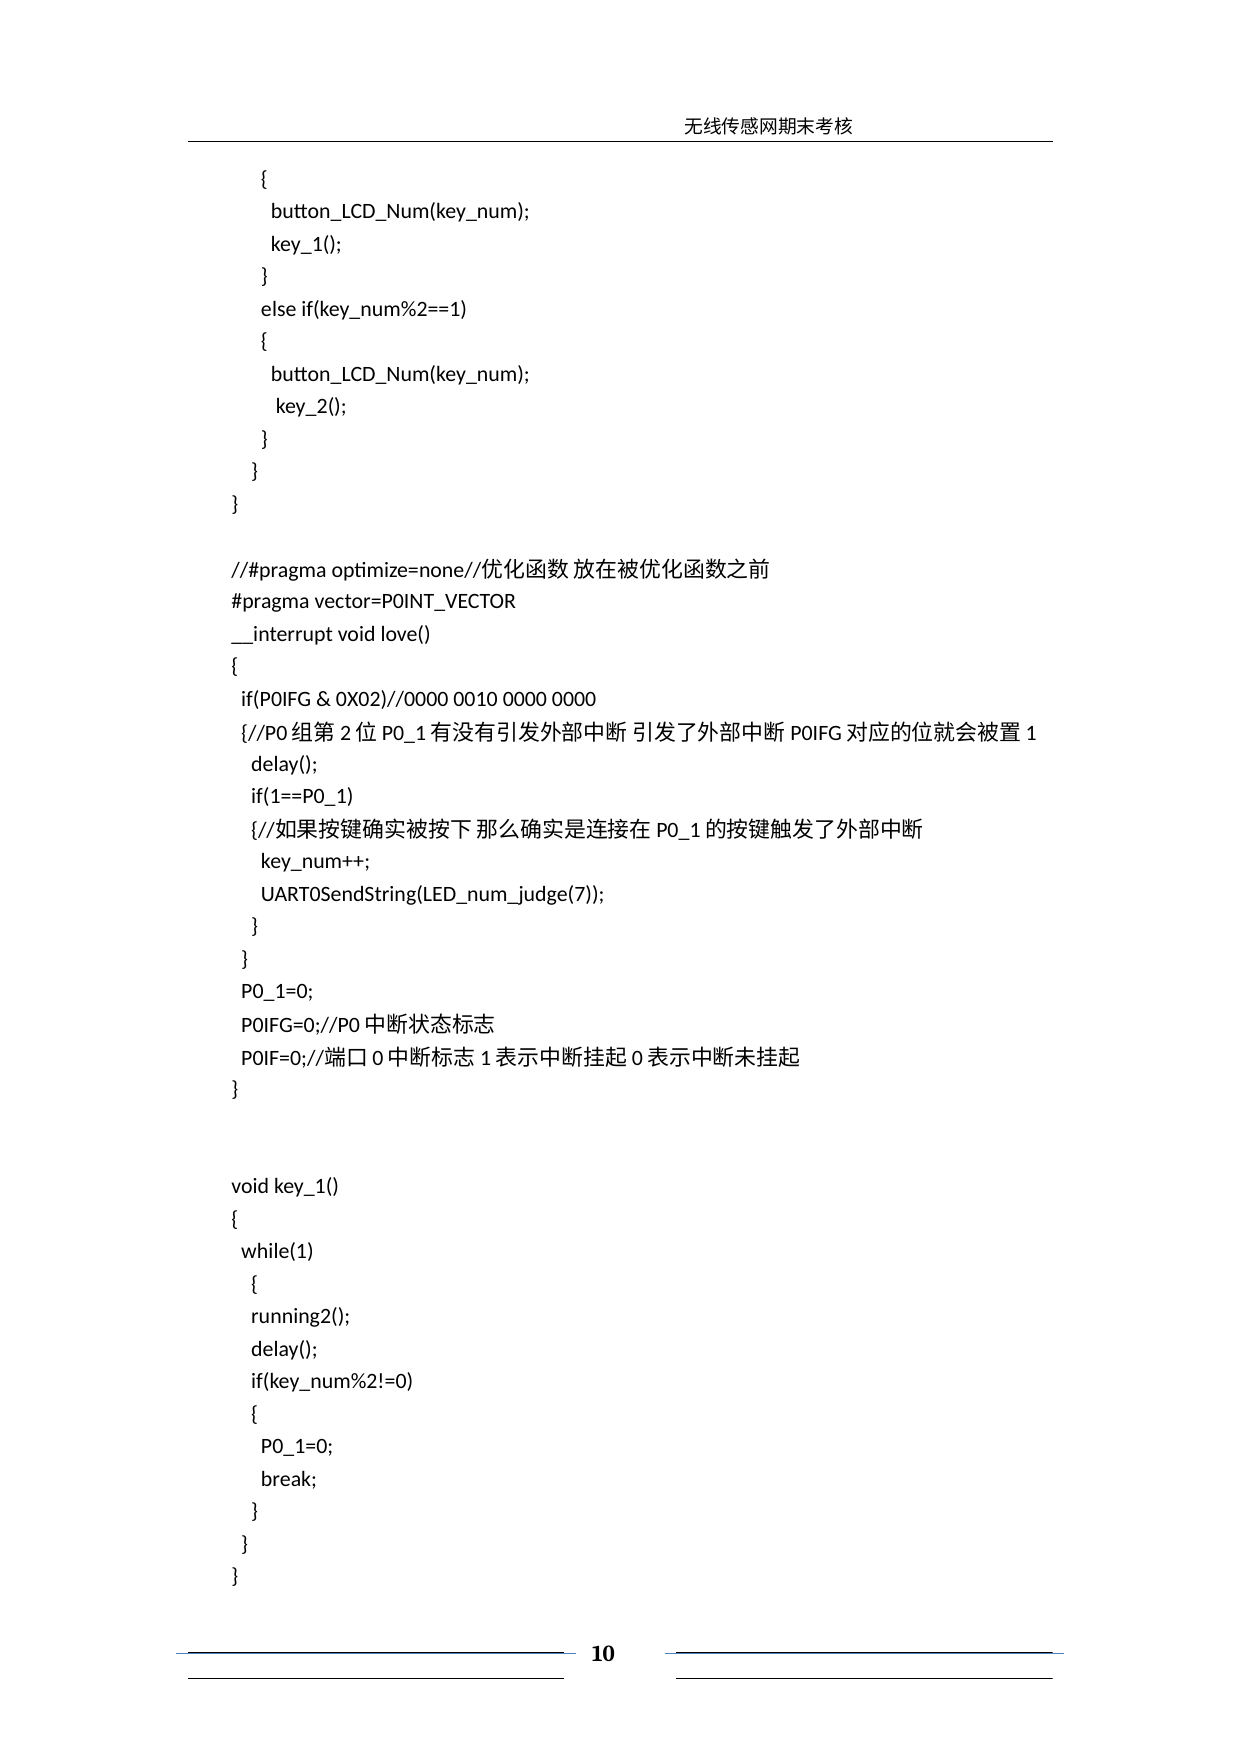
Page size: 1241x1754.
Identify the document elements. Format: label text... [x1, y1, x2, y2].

list //#pragma optimize=none//优化函数 放在被优化函数之前 [187, 552, 1053, 584]
list } [187, 422, 1053, 454]
list {//如果按键确实被按下 那么确实是连接在P0_1的按键触发了外部中断 [187, 812, 1053, 844]
list { [187, 1202, 1053, 1234]
list UART0SendString(LED_num_judge(7)); [187, 877, 1053, 909]
list P0IF=0;//端口0中断标志 1表示中断挂起 0表示中断未挂起 [187, 1039, 1053, 1072]
list P0_1=0; [187, 1429, 1053, 1462]
list button_LCD_Num(key_num); [187, 357, 1053, 389]
list P0IFG=0;//P0中断状态标志 [187, 1007, 1053, 1039]
list { [187, 162, 1053, 194]
list } [187, 1072, 1053, 1104]
list { [187, 1267, 1053, 1299]
list } [187, 487, 1053, 519]
list {//P0组第2位P0_1有没有引发外部中断 引发了外部中断 P0IFG对应的位就会被置1 [187, 714, 1053, 747]
list P0_1=0; [187, 974, 1053, 1007]
list break; [187, 1462, 1053, 1494]
list running2(); [187, 1299, 1053, 1332]
list key_1(); [187, 227, 1053, 259]
list { [187, 1397, 1053, 1429]
list __interrupt void love() [187, 617, 1053, 649]
list delay(); [187, 747, 1053, 779]
list while(1) [187, 1234, 1053, 1267]
list if(1==P0_1) [187, 779, 1053, 812]
list } [187, 1559, 1053, 1592]
list if(key_num%2!=0) [187, 1364, 1053, 1397]
list if(P0IFG & 0X02)//0000 0010 0000 0000 [187, 682, 1053, 714]
list { [187, 324, 1053, 357]
list { [187, 649, 1053, 682]
list else if(key_num%2==1) [187, 292, 1053, 324]
list } [187, 259, 1053, 292]
list void key_1() [187, 1169, 1053, 1202]
list button_LCD_Num(key_num); [187, 194, 1053, 227]
list } [187, 454, 1053, 487]
list key_2(); [187, 389, 1053, 422]
list } [187, 1494, 1053, 1527]
list } [187, 1527, 1053, 1559]
list delay(); [187, 1332, 1053, 1364]
list #pragma vector=P0INT_VECTOR [187, 584, 1053, 617]
list } [187, 909, 1053, 942]
list key_num++; [187, 844, 1053, 877]
list } [187, 942, 1053, 974]
